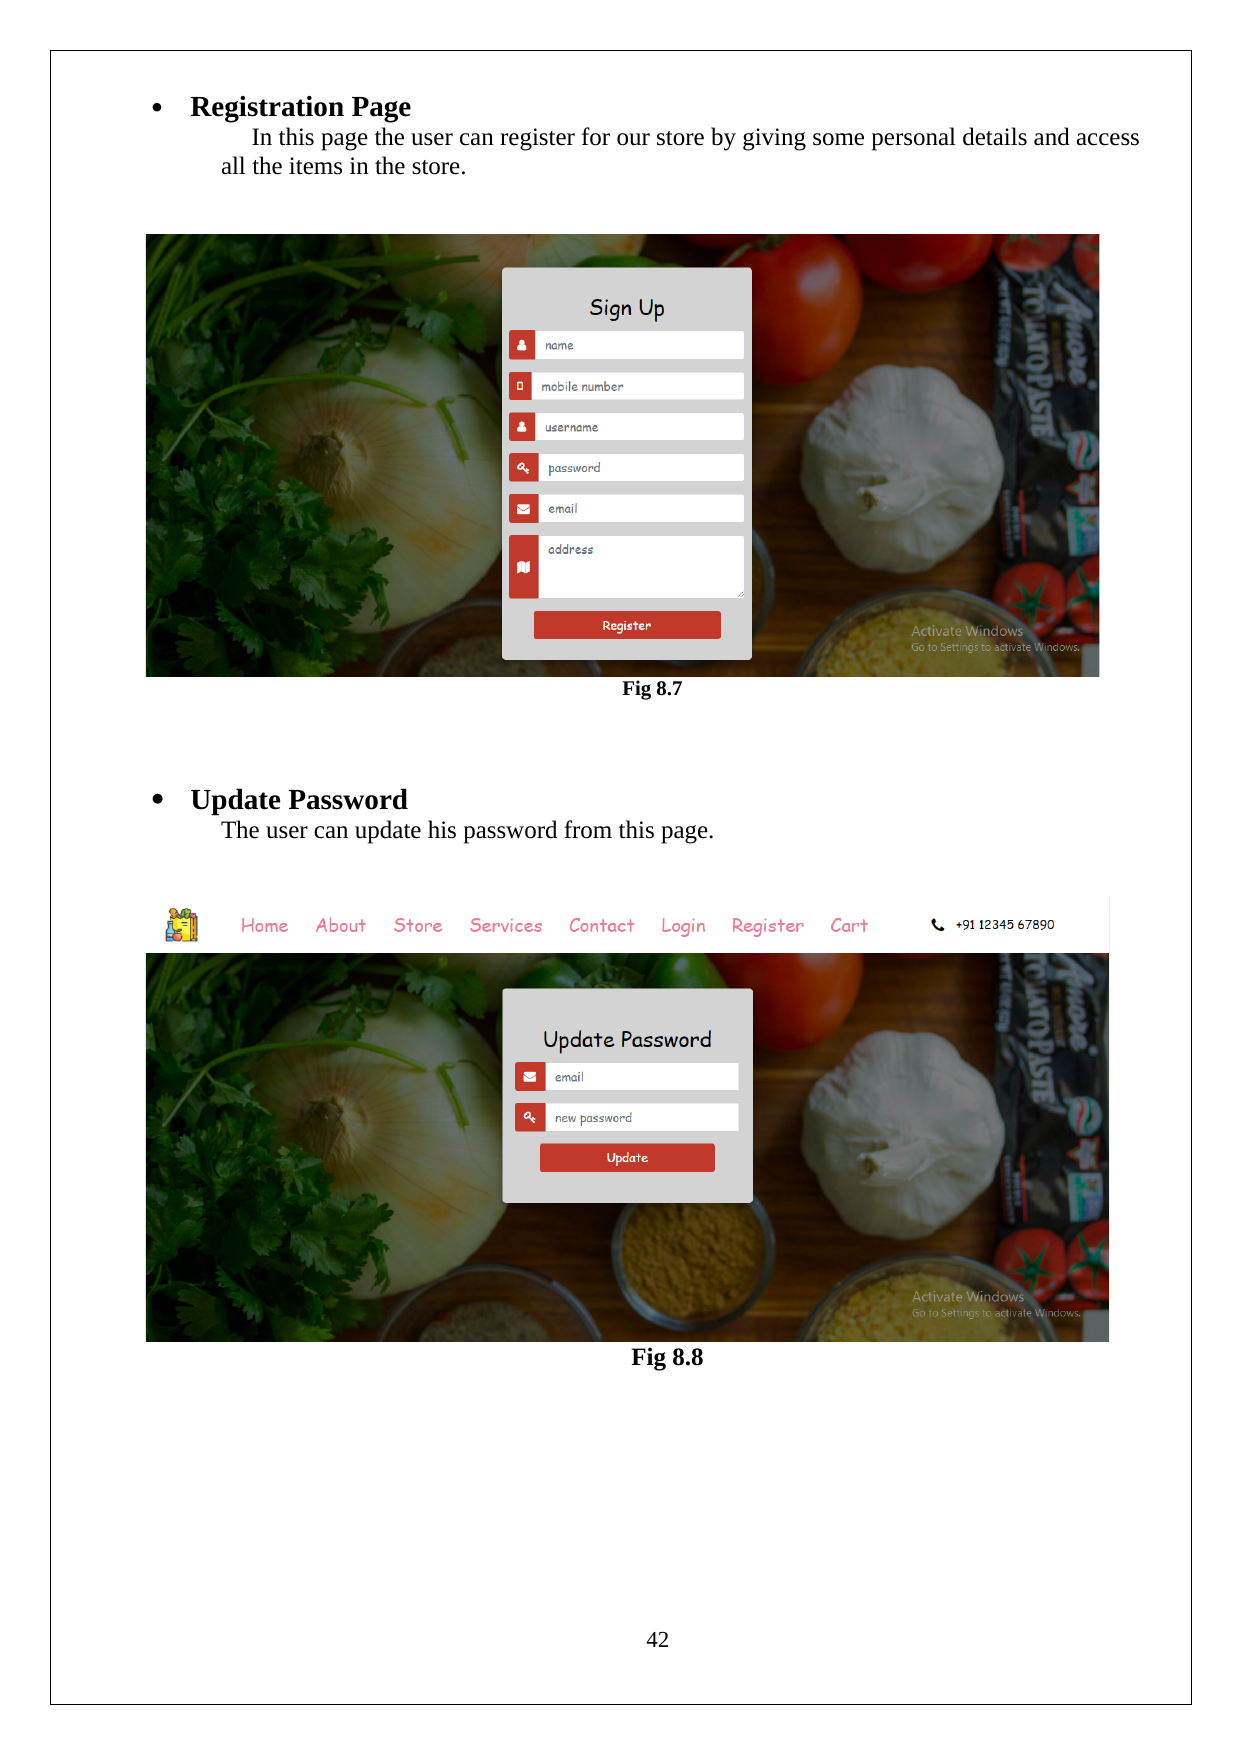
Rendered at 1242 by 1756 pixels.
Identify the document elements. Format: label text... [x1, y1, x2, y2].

text Fig 8.7 [146, 676, 1158, 700]
picture [145, 897, 1111, 1342]
picture [145, 234, 1100, 677]
text The user can update his password from this page. [190, 816, 1158, 844]
text In this page the user can register for our store by giving some personal details and access all the items in the store. [221, 122, 1158, 180]
list Registration Page [153, 89, 1158, 122]
list Update Password [153, 782, 1158, 816]
text Fig 8.8 [146, 1342, 1158, 1371]
